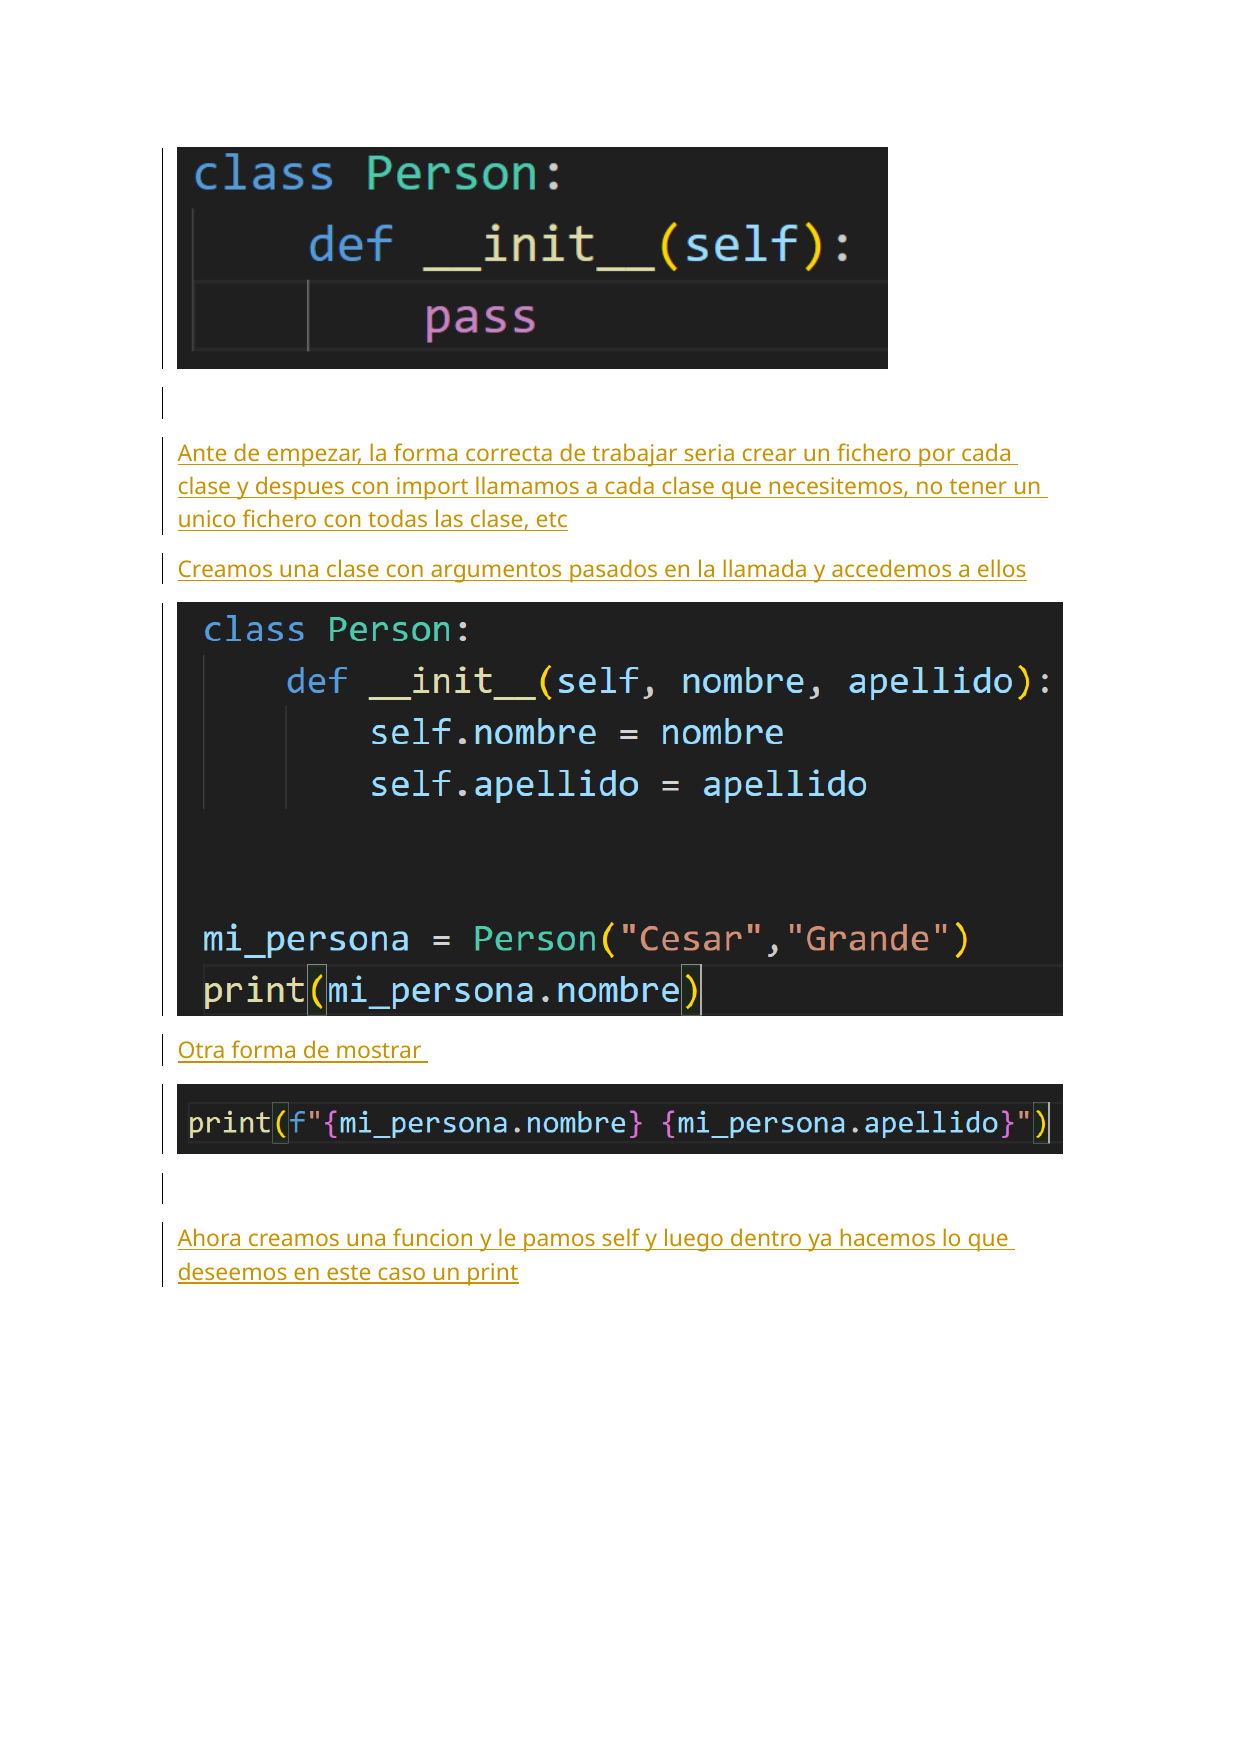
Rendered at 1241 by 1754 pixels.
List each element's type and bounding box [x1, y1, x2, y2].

picture [177, 147, 888, 369]
picture [177, 602, 1063, 1016]
picture [177, 1084, 1063, 1154]
